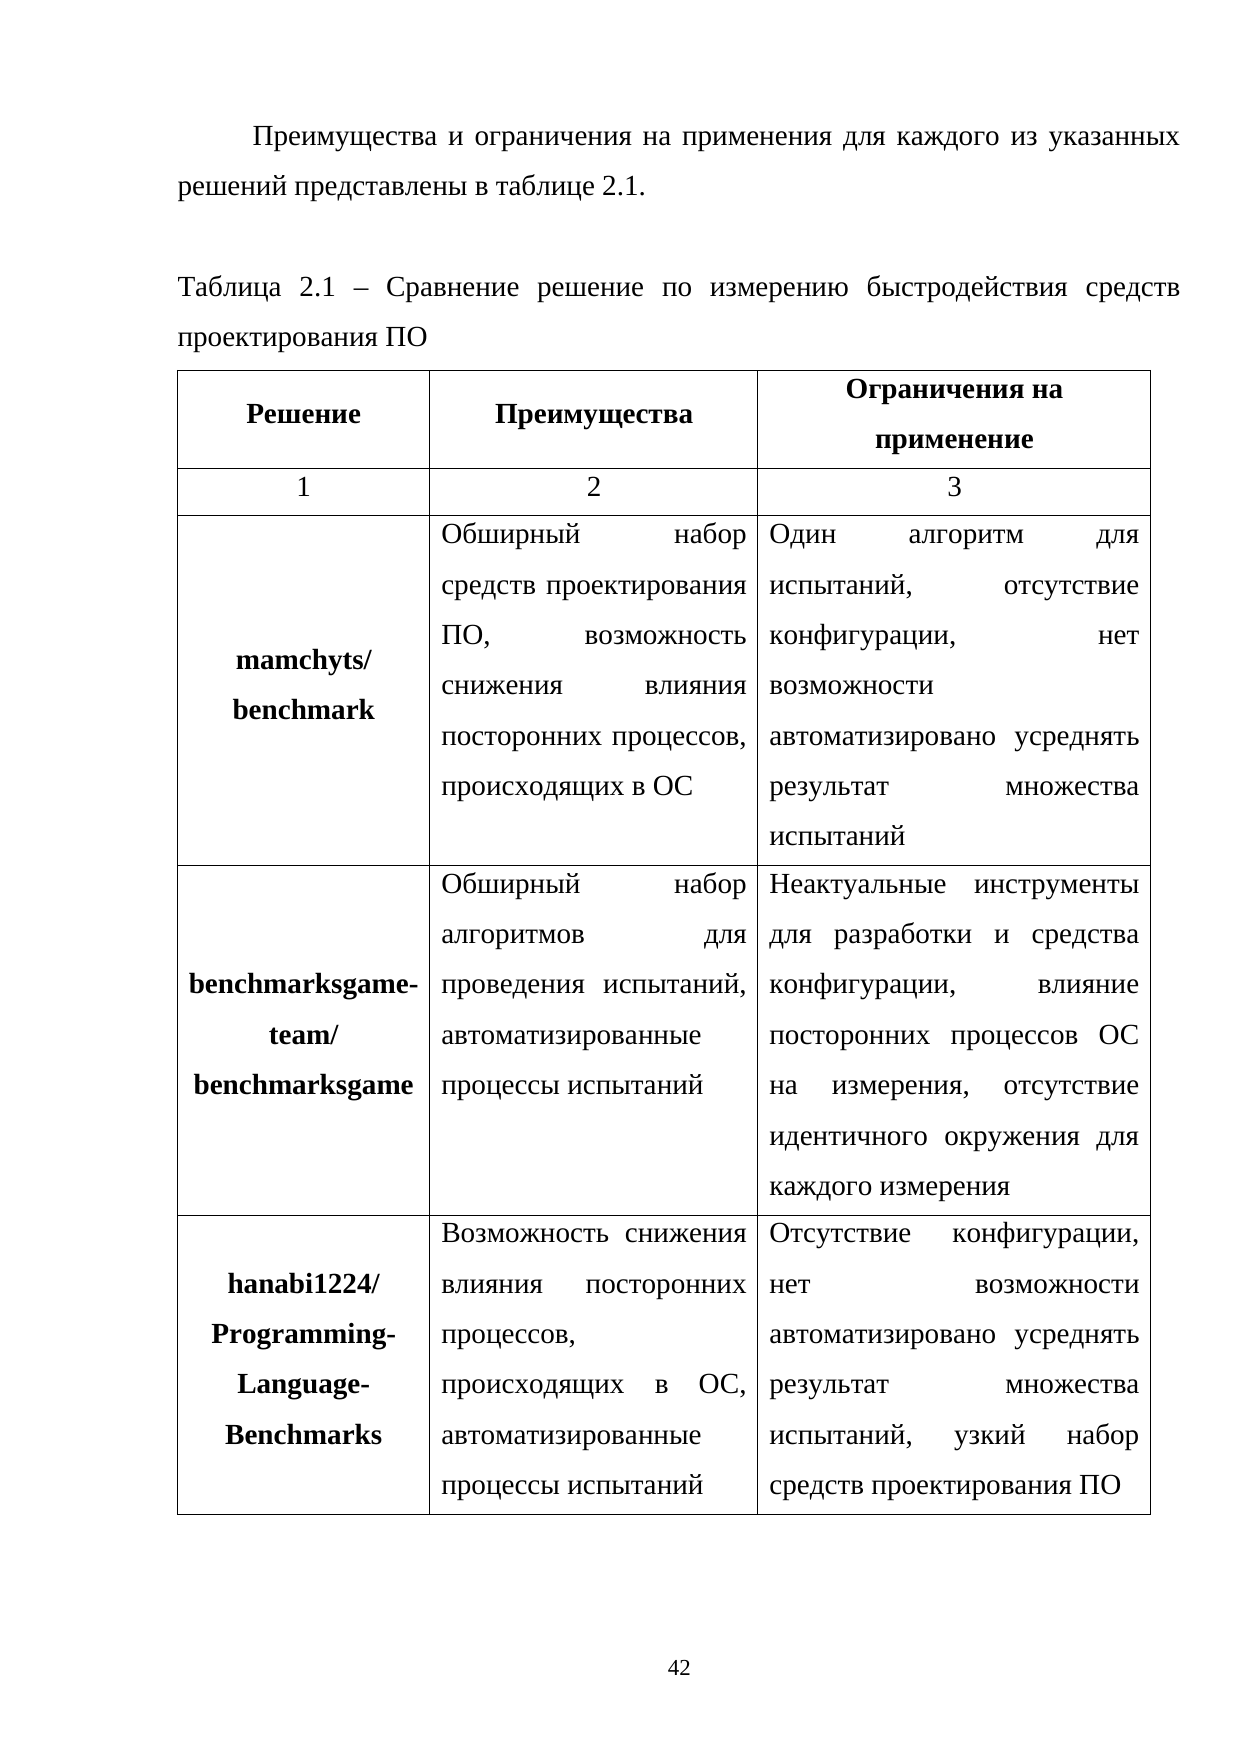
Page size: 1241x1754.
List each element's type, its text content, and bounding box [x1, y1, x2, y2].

table_cell Обширный набор алгоритмов для проведения испытаний, автоматизированные процессы испытаний [430, 866, 757, 1214]
table_cell Неактуальные инструменты для разработки и средства конфигурации, влияние посторонних процессов ОС на измерения, отсутствие идентичного окружения для каждого измерения [758, 866, 1150, 1214]
text Таблица 2.1 – Сравнение решение по измерению быстродействия средств проектирования ПО [177, 269, 1181, 353]
table_cell Обширный набор средств проектирования ПО, возможность снижения влияния посторонних процессов, происходящих в ОС [430, 516, 757, 865]
table_cell hanabi1224/ Programming-Language-Benchmarks [178, 1216, 429, 1514]
table_cell Отсутствие конфигурации, нет возможности автоматизировано усреднять результат множества испытаний, узкий набор средств проектирования ПО [758, 1216, 1150, 1514]
table_header Преимущества [430, 371, 757, 468]
table_header Решение [178, 371, 429, 468]
table_cell 2 [430, 469, 757, 515]
table_cell 3 [758, 469, 1150, 515]
table_cell mamchyts/ benchmark [178, 516, 429, 865]
text Преимущества и ограничения на применения для каждого из указанных решений представлены в таблице 2.1. [177, 118, 1181, 202]
table_cell benchmarksgame-team/ benchmarksgame [178, 866, 429, 1214]
table_cell 1 [178, 469, 429, 515]
table_header Ограничения на применение [758, 371, 1150, 468]
table_cell Возможность снижения влияния посторонних процессов, происходящих в ОС, автоматизированные процессы испытаний [430, 1216, 757, 1514]
table_cell Один алгоритм для испытаний, отсутствие конфигурации, нет возможности автоматизировано усреднять результат множества испытаний [758, 516, 1150, 865]
